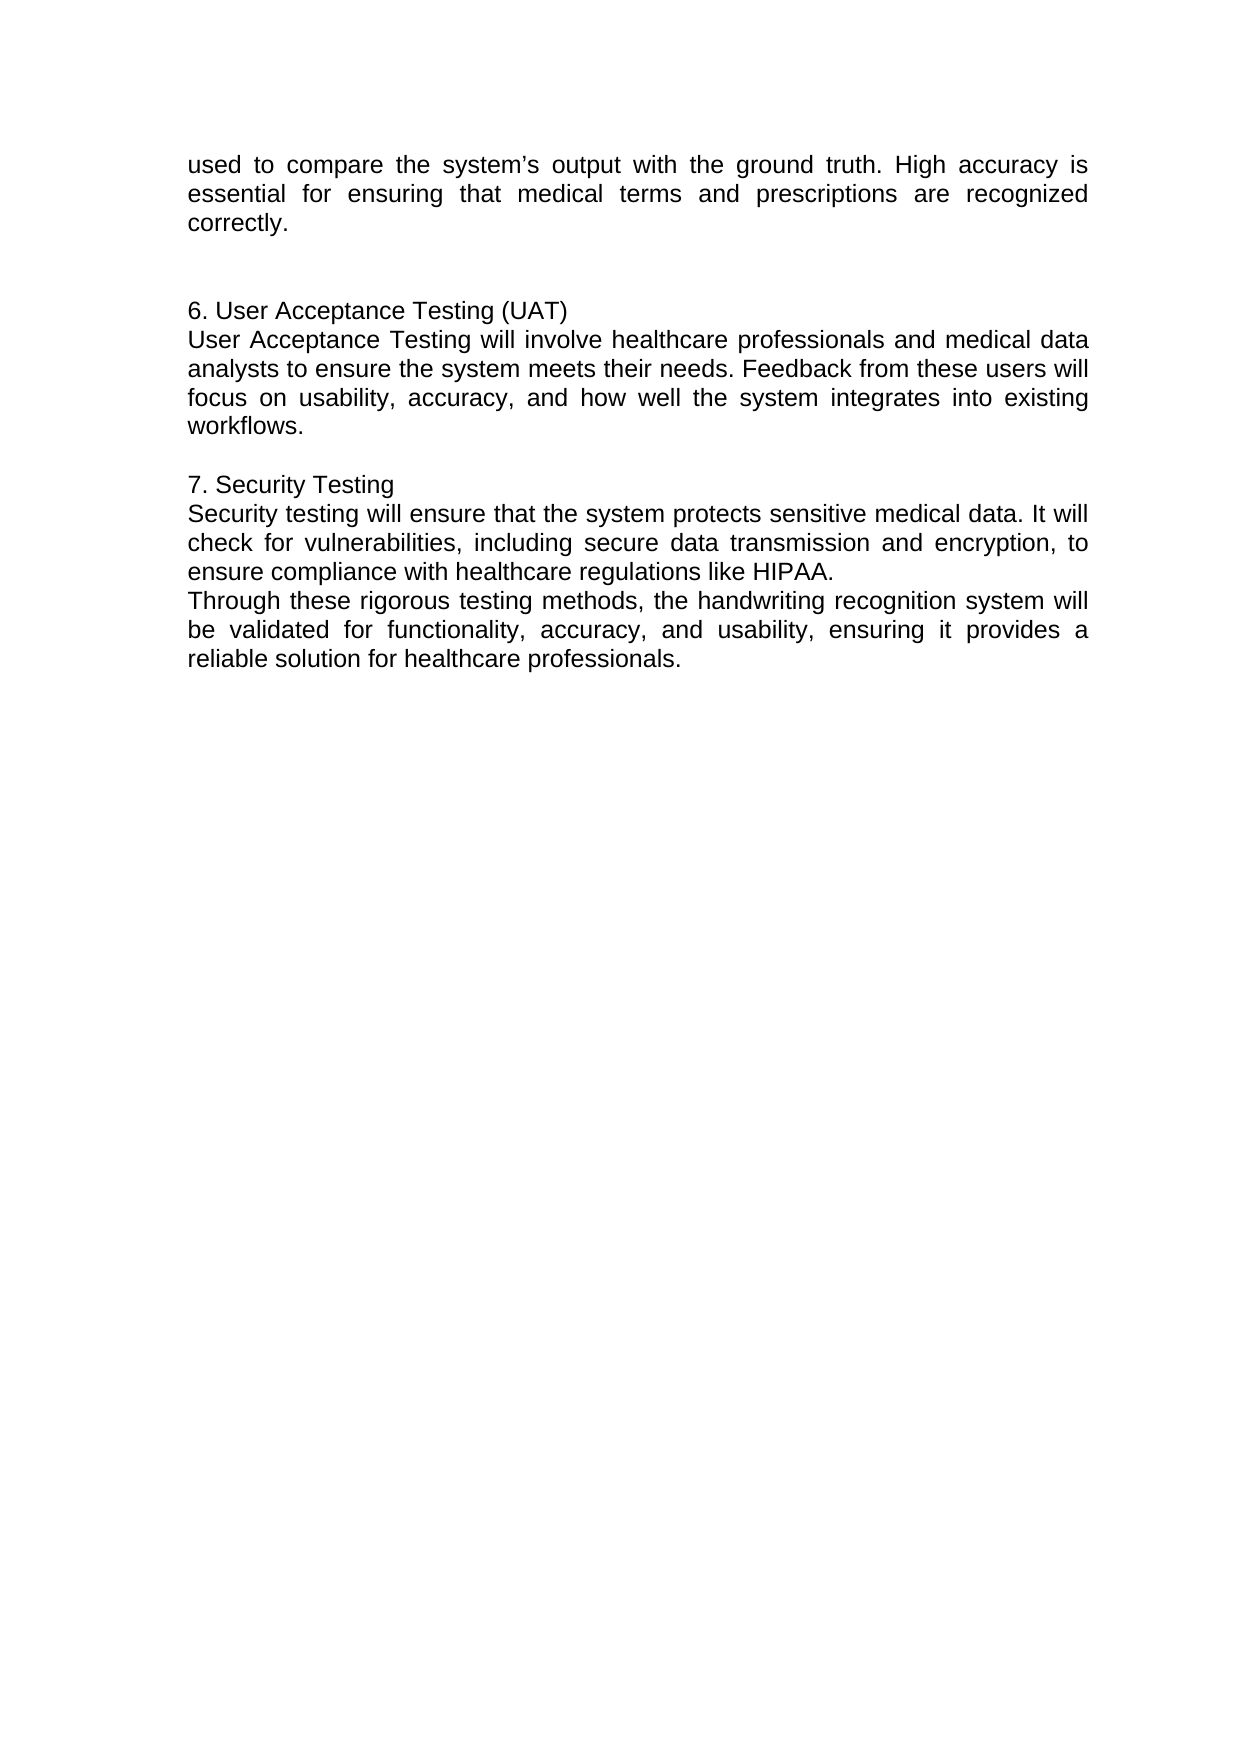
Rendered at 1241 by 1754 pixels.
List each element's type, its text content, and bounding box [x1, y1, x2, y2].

text Through these rigorous testing methods, the handwriting recognition system will be validated for functionality, accuracy, and usability, ensuring it provides a reliable solution for healthcare professionals. [187, 586, 1090, 672]
text 6. User Acceptance Testing (UAT) [187, 296, 1090, 324]
text User Acceptance Testing will involve healthcare professionals and medical data analysts to ensure the system meets their needs. Feedback from these users will focus on usability, accuracy, and how well the system integrates into existing workflows. [187, 325, 1090, 440]
text Security testing will ensure that the system protects sensitive medical data. It will check for vulnerabilities, including secure data transmission and encryption, to ensure compliance with healthcare regulations like HIPAA. [187, 499, 1090, 586]
text 7. Security Testing [187, 470, 1090, 499]
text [187, 150, 1090, 236]
